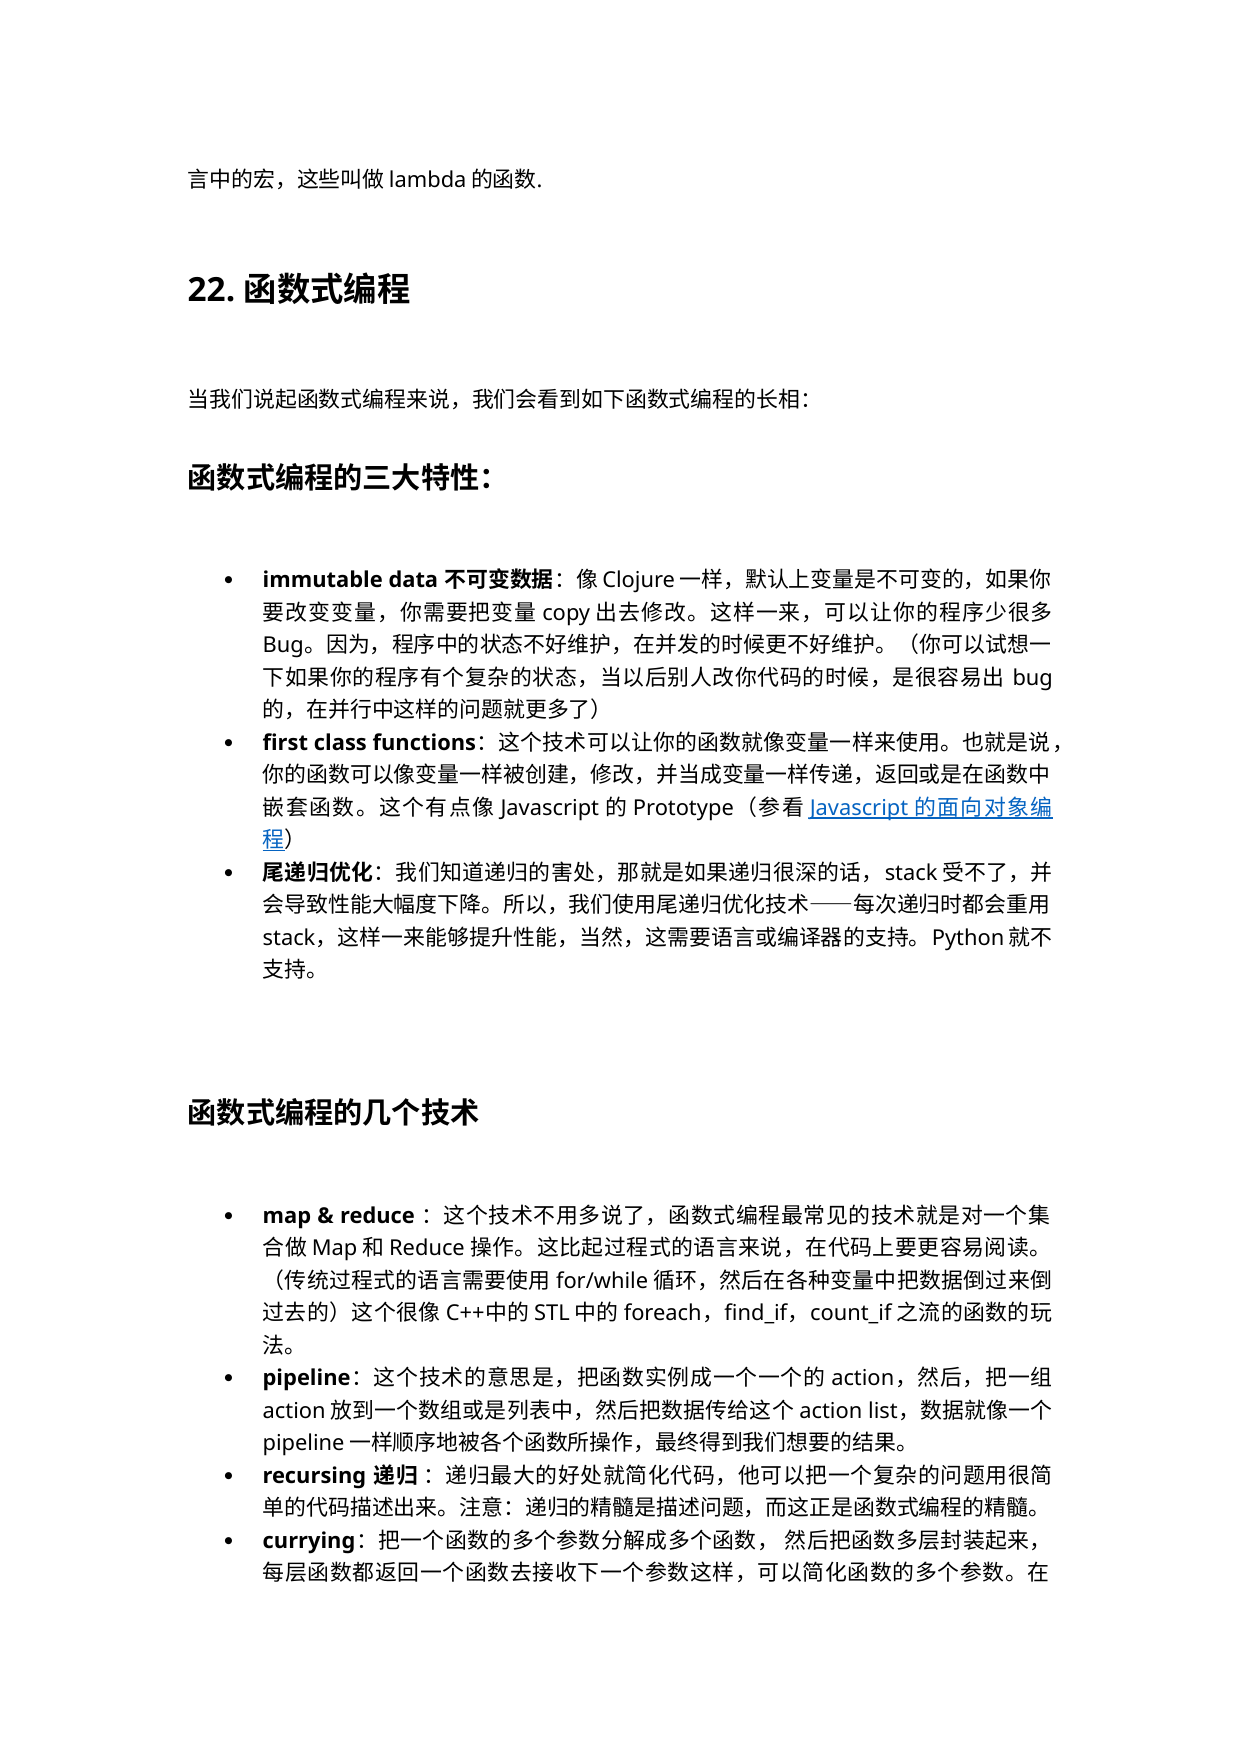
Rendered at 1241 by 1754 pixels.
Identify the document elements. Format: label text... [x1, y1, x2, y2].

list 尾递归优化：我们知道递归的害处，那就是如果递归很深的话，stack受不了，并会导致性能大幅度下降。所以，我们使用尾递归优化技术——每次递归时都会重用stack，这样一来能够提升性能，当然，这需要语言或编译器的支持。Python就不支持。 [225, 854, 1053, 984]
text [187, 162, 1053, 194]
subtitle 函数式编程的三大特性： [187, 443, 1053, 508]
subtitle 函数式编程的几个技术 [187, 1079, 1053, 1144]
subtitle 22. 函数式编程 [187, 254, 1053, 319]
list first class functions：这个技术可以让你的函数就像变量一样来使用。也就是说，你的函数可以像变量一样被创建，修改，并当成变量一样传递，返回或是在函数中嵌套函数。这个有点像Javascript的Prototype（参看Javascript的面向对象编程） [225, 724, 1053, 854]
list immutable data 不可变数据：像Clojure一样，默认上变量是不可变的，如果你要改变变量，你需要把变量copy出去修改。这样一来，可以让你的程序少很多Bug。因为，程序中的状态不好维护，在并发的时候更不好维护。（你可以试想一下如果你的程序有个复杂的状态，当以后别人改你代码的时候，是很容易出bug的，在并行中这样的问题就更多了） [225, 562, 1053, 724]
list pipeline：这个技术的意思是，把函数实例成一个一个的action，然后，把一组action放到一个数组或是列表中，然后把数据传给这个action list，数据就像一个pipeline一样顺序地被各个函数所操作，最终得到我们想要的结果。 [225, 1360, 1053, 1457]
text 当我们说起函数式编程来说，我们会看到如下函数式编程的长相： [187, 381, 1053, 414]
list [225, 1522, 1053, 1587]
list map & reduce ：这个技术不用多说了，函数式编程最常见的技术就是对一个集合做Map和Reduce操作。这比起过程式的语言来说，在代码上要更容易阅读。（传统过程式的语言需要使用for/while循环，然后在各种变量中把数据倒过来倒过去的）这个很像C++中的STL中的foreach，find_if，count_if之流的函数的玩法。 [225, 1197, 1053, 1360]
list recursing 递归 ：递归最大的好处就简化代码，他可以把一个复杂的问题用很简单的代码描述出来。注意：递归的精髓是描述问题，而这正是函数式编程的精髓。 [225, 1457, 1053, 1522]
